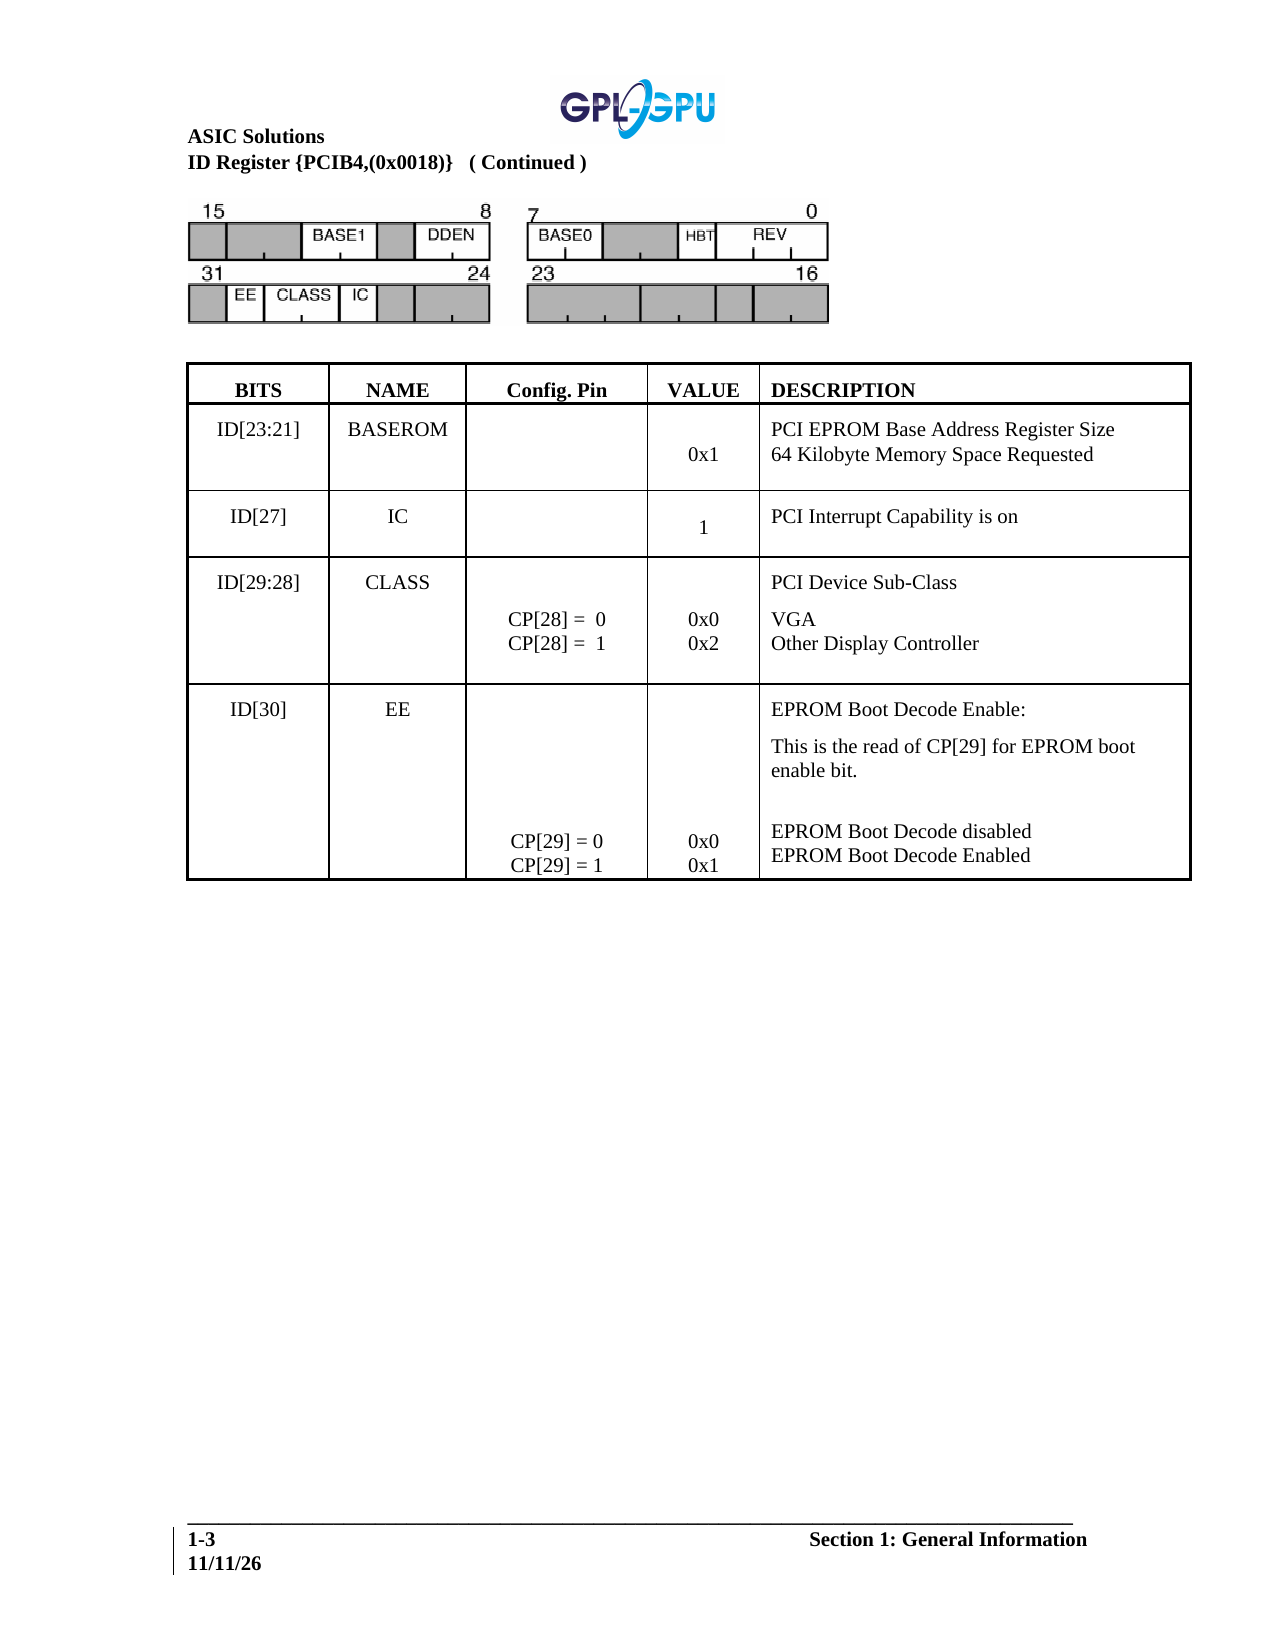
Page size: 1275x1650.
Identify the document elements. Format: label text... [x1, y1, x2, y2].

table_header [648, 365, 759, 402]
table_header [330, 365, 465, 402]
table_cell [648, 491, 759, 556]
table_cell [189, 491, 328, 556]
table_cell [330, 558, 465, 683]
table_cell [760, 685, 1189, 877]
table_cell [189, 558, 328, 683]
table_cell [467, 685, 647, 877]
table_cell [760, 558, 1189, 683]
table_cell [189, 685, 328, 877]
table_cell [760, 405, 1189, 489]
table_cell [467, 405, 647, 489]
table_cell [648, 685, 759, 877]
text ID Register {PCIB4,(0x0018)} ( Continued ) [187, 150, 1087, 174]
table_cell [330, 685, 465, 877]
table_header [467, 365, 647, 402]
picture [550, 75, 725, 144]
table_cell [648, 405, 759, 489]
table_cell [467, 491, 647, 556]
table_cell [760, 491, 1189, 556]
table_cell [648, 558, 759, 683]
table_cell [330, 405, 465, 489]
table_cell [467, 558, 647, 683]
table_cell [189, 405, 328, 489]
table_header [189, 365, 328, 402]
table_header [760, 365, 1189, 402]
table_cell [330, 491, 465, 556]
